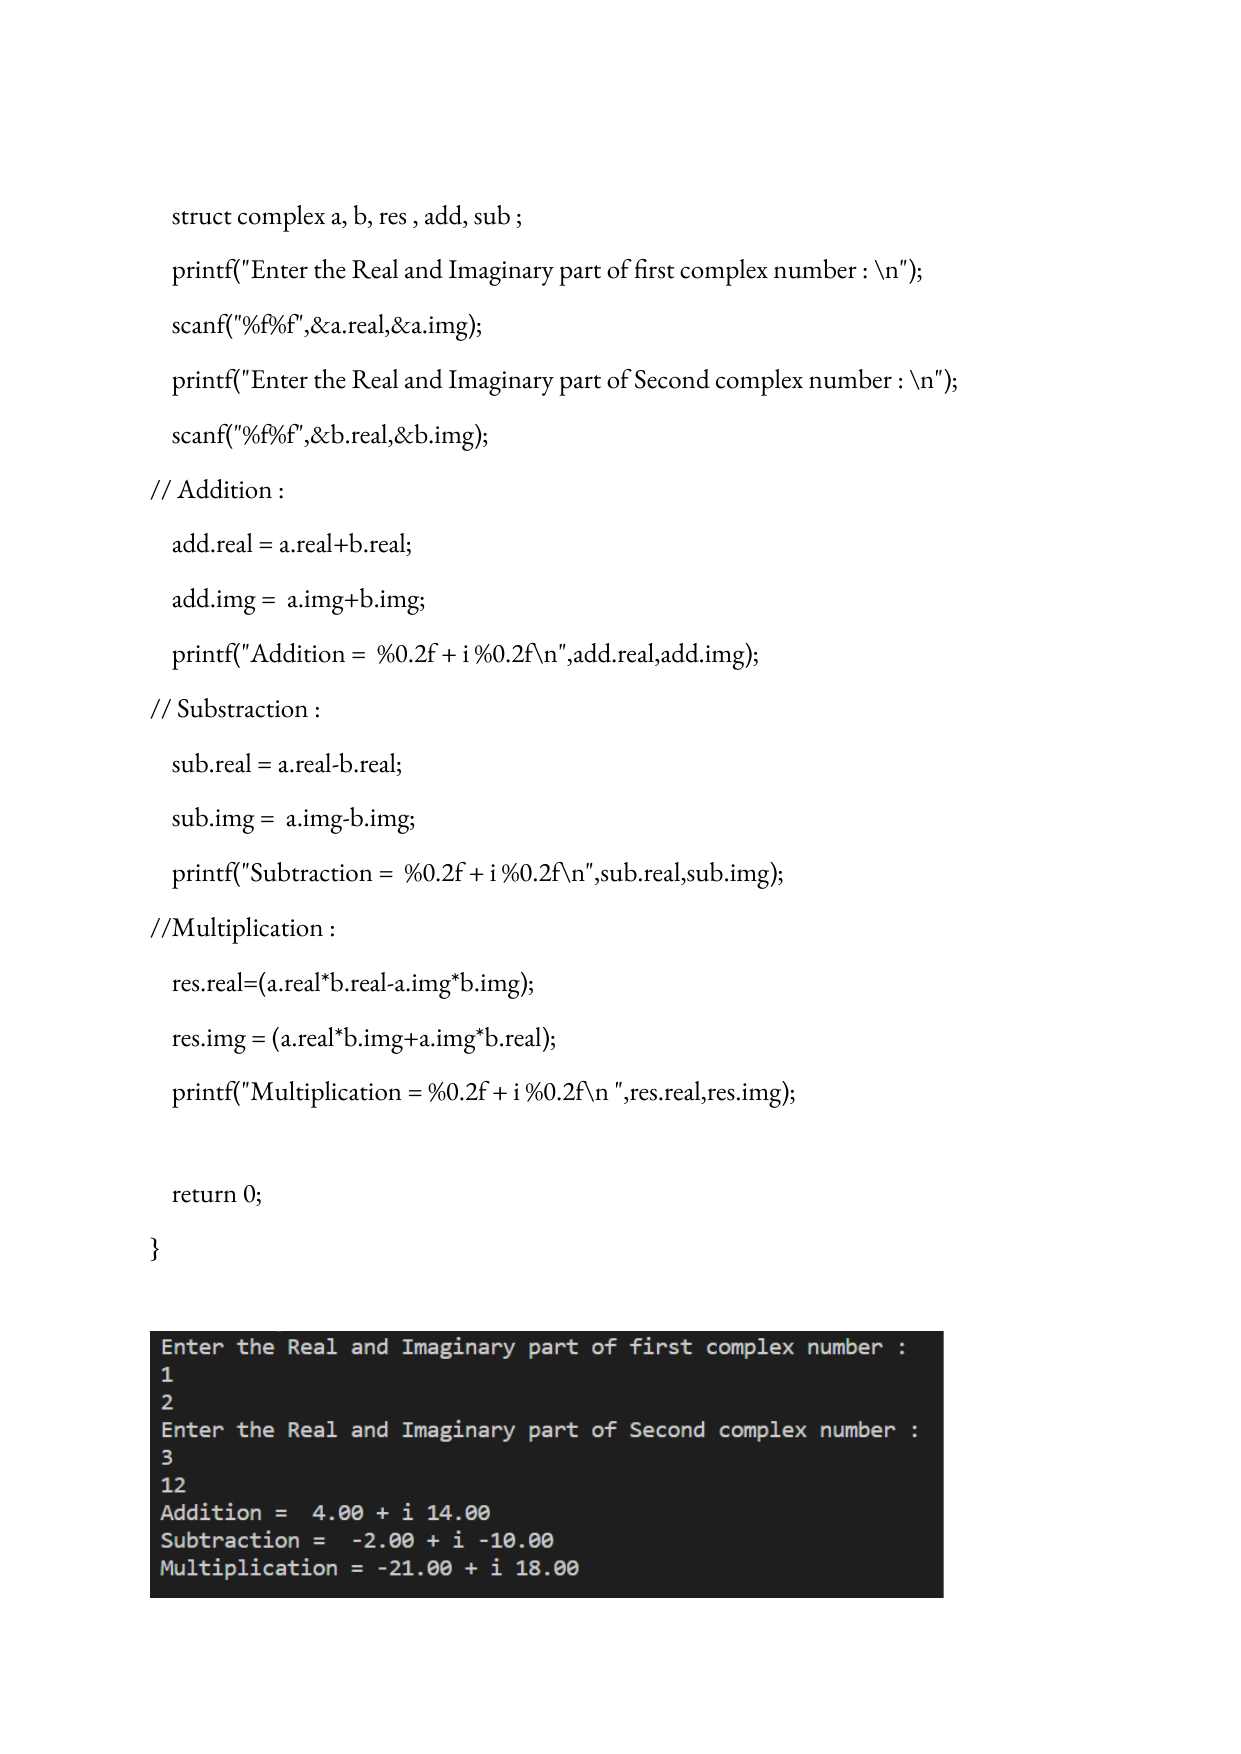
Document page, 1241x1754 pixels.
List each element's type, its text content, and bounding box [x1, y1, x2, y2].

text // Substraction : [150, 690, 1090, 725]
picture [150, 1331, 944, 1598]
text scanf("%f%f",&a.real,&a.img); [150, 306, 1090, 342]
text scanf("%f%f",&b.real,&b.img); [150, 416, 1090, 451]
text printf("Enter the Real and Imaginary part of Second complex number : \n"); [150, 361, 1090, 397]
text res.real=(a.real*b.real-a.img*b.img); [150, 964, 1090, 999]
text printf("Enter the Real and Imaginary part of first complex number : \n"); [150, 252, 1090, 287]
text printf("Addition = %0.2f + i %0.2f\n",add.real,add.img); [150, 635, 1090, 671]
text //Multiplication : [150, 909, 1090, 944]
text res.img = (a.real*b.img+a.img*b.real); [150, 1019, 1090, 1054]
text } [150, 1230, 1090, 1265]
text struct complex a, b, res , add, sub ; [150, 197, 1090, 232]
text return 0; [150, 1175, 1090, 1211]
text printf("Multiplication = %0.2f + i %0.2f\n ",res.real,res.img); [150, 1073, 1090, 1109]
text add.real = a.real+b.real; [150, 526, 1090, 561]
text sub.img = a.img-b.img; [150, 799, 1090, 835]
text printf("Subtraction = %0.2f + i %0.2f\n",sub.real,sub.img); [150, 854, 1090, 890]
text sub.real = a.real-b.real; [150, 745, 1090, 780]
text add.img = a.img+b.img; [150, 580, 1090, 616]
text // Addition : [150, 471, 1090, 506]
